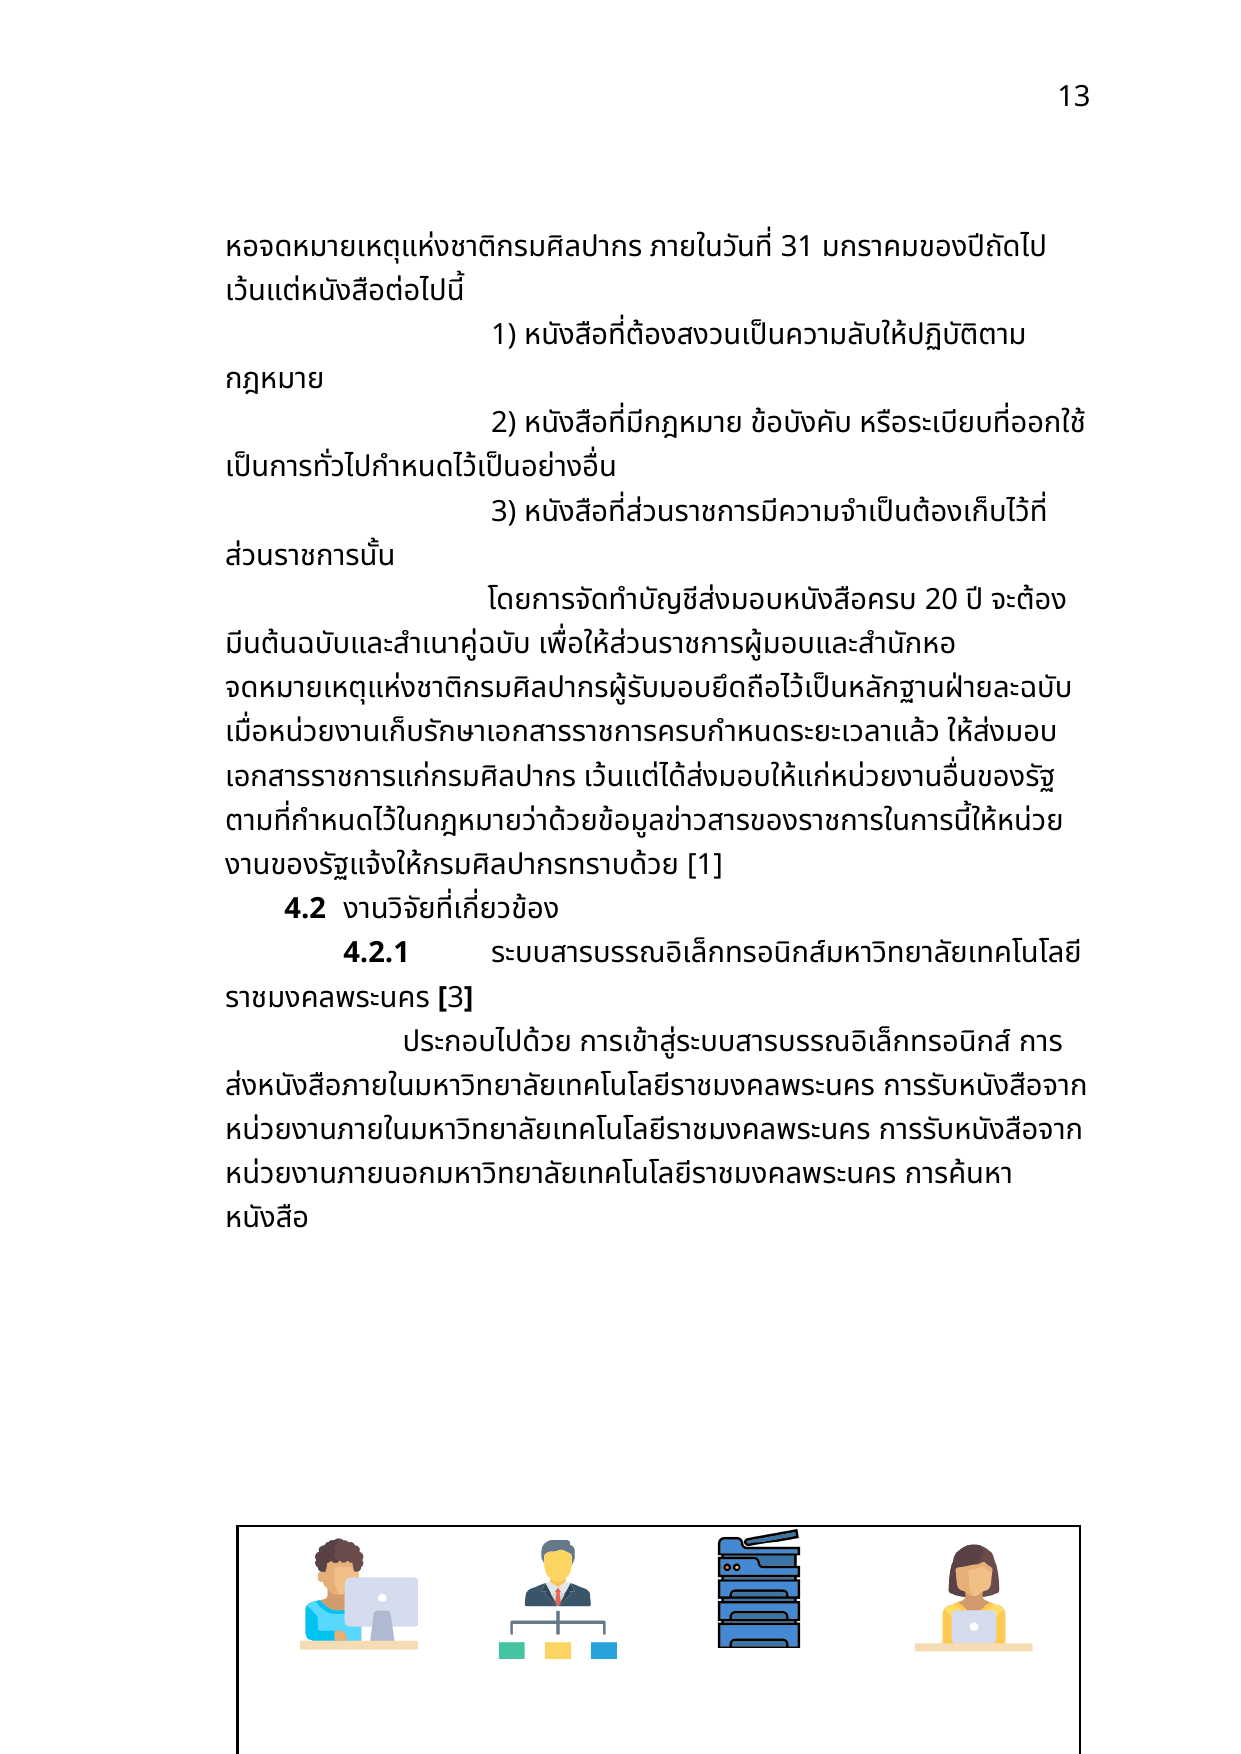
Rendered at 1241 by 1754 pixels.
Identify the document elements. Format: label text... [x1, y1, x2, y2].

text 1) หนังสือที่ต้องสงวนเป็นความลับให้ปฏิบัติตามกฎหมาย [225, 313, 1090, 402]
text 3) หนังสือที่ส่วนราชการมีความจำเป็นต้องเก็บไว้ที่ส่วนราชการนั้น [225, 490, 1090, 578]
picture [498, 1540, 617, 1659]
picture [699, 1529, 818, 1648]
text 2) หนังสือที่มีกฎหมาย ข้อบังคับ หรือระเบียบที่ออกใช้เป็นการทั่วไปกำหนดไว้เป็นอย่างอื่น [225, 402, 1090, 490]
picture [300, 1534, 418, 1653]
picture [914, 1538, 1033, 1657]
text 4.2 งานวิจัยที่เกี่ยวข้อง [225, 887, 1090, 932]
text ประกอบไปด้วย การเข้าสู่ระบบสารบรรณอิเล็กทรอนิกส์ การส่งหนังสือภายในมหาวิทยาลัยเทคโนโลยีราชมงคลพระนคร การรับหนังสือจากหน่วยงานภายในมหาวิทยาลัยเทคโนโลยีราชมงคลพระนคร การรับหนังสือจากหน่วยงานภายนอกมหาวิทยาลัยเทคโนโลยีราชมงคลพระนคร การค้นหาหนังสือ [225, 1020, 1090, 1241]
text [225, 225, 1090, 313]
text โดยการจัดทำบัญชีส่งมอบหนังสือครบ 20 ปี จะต้องมีนต้นฉบับและสำเนาคู่ฉบับ เพื่อให้ส่วนราชการผู้มอบและสำนักหอจดหมายเหตุแห่งชาติกรมศิลปากรผู้รับมอบยึดถือไว้เป็นหลักฐานฝ่ายละฉบับ เมื่อหน่วยงานเก็บรักษาเอกสารราชการครบกำหนดระยะเวลาแล้ว ให้ส่งมอบเอกสารราชการแก่กรมศิลปากร เว้นแต่ได้ส่งมอบให้แก่หน่วยงานอื่นของรัฐตามที่กำหนดไว้ในกฎหมายว่าด้วยข้อมูลข่าวสารของราชการในการนี้ให้หน่วยงานของรัฐแจ้งให้กรมศิลปากรทราบด้วย [1] [225, 578, 1090, 887]
text 4.2.1 ระบบสารบรรณอิเล็กทรอนิกส์มหาวิทยาลัยเทคโนโลยีราชมงคลพระนคร [3] [225, 932, 1090, 1020]
